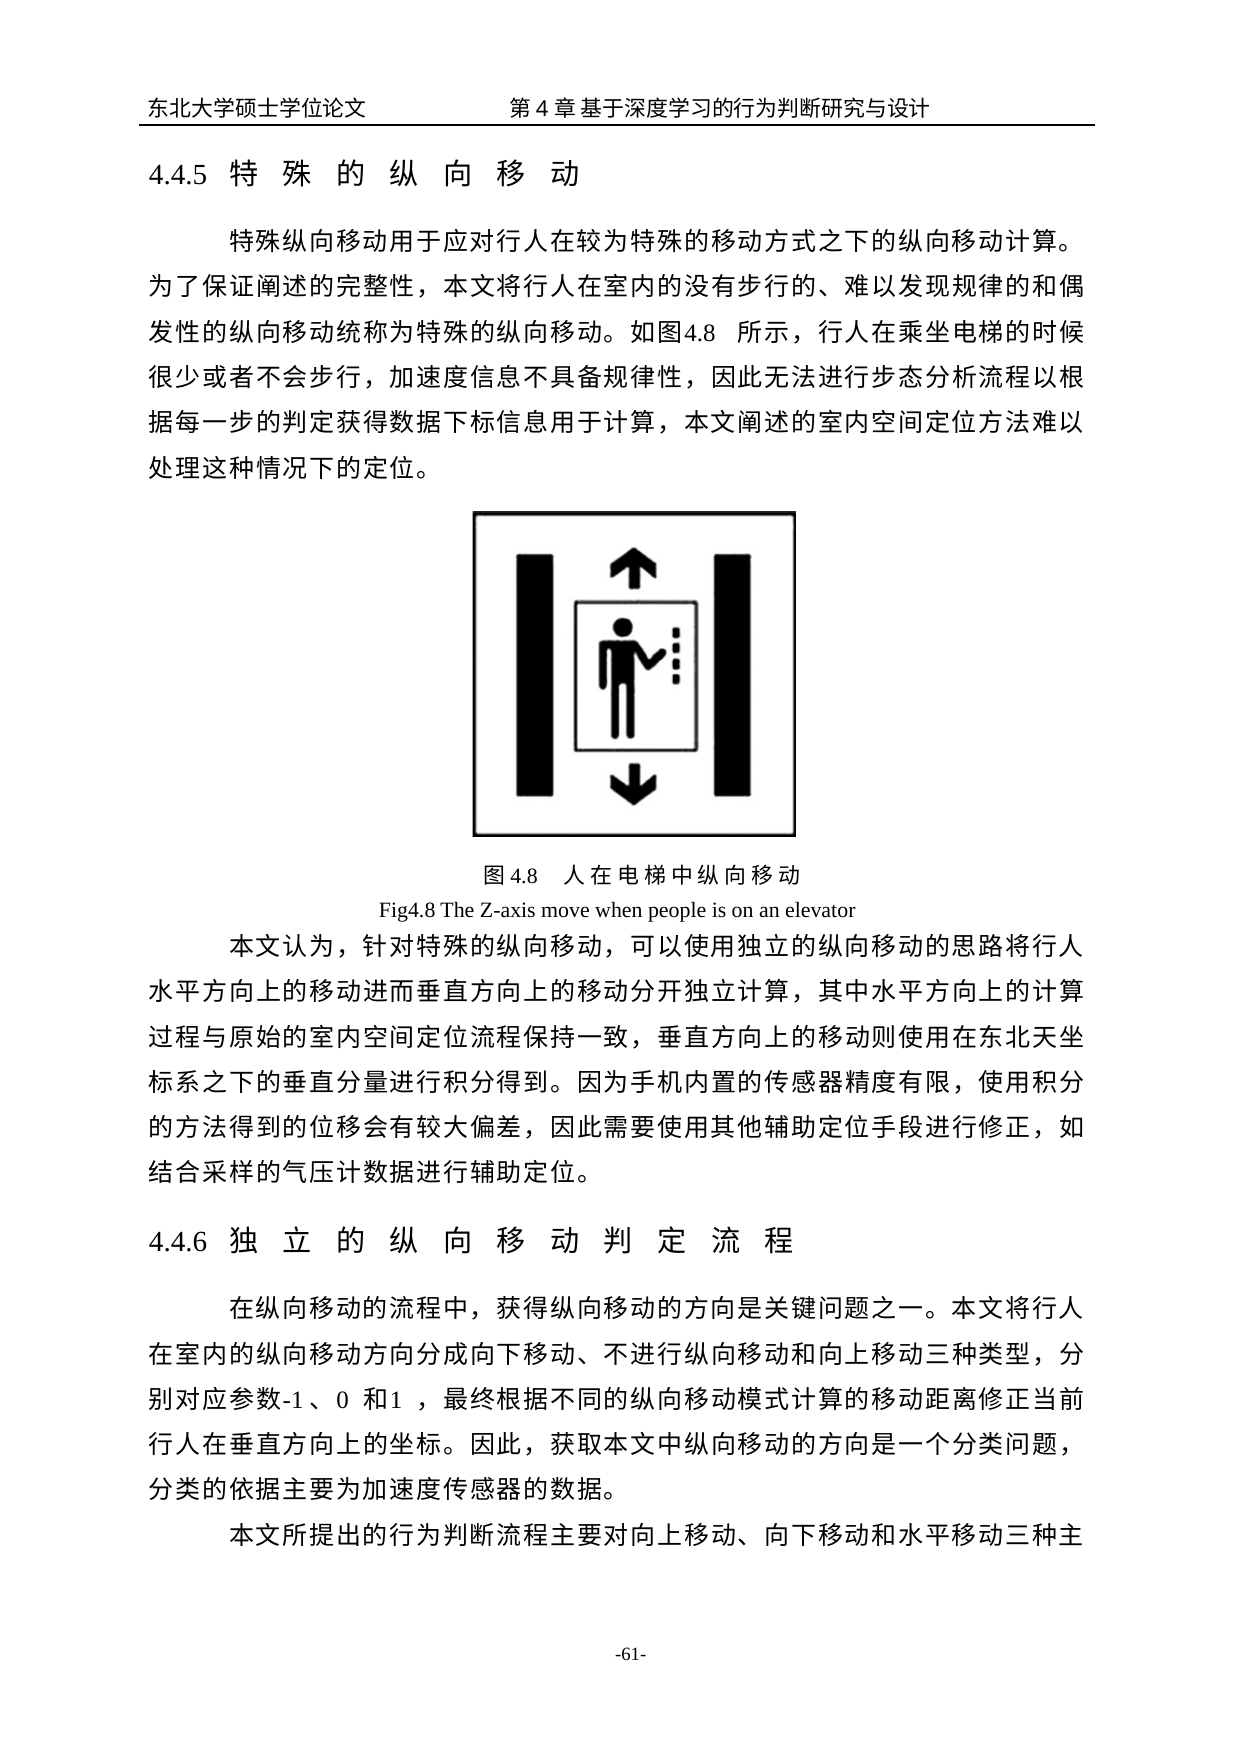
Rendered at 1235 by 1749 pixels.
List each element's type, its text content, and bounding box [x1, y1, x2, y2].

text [149, 1511, 1086, 1556]
subtitle 特殊的纵向移动 [143, 149, 1086, 194]
text 本文认为，针对特殊的纵向移动，可以使用独立的纵向移动的思路将行人水平方向上的移动进而垂直方向上的移动分开独立计算，其中水平方向上的计算过程与原始的室内空间定位流程保持一致，垂直方向上的移动则使用在东北天坐标系之下的垂直分量进行积分得到。因为手机内置的传感器精度有限，使用积分的方法得到的位移会有较大偏差，因此需要使用其他辅助定位手段进行修正，如结合采样的气压计数据进行辅助定位。 [149, 922, 1086, 1194]
text 特殊纵向移动用于应对行人在较为特殊的移动方式之下的纵向移动计算。为了保证阐述的完整性，本文将行人在室内的没有步行的、难以发现规律的和偶发性的纵向移动统称为特殊的纵向移动。如图4.8所示，行人在乘坐电梯的时候很少或者不会步行，加速度信息不具备规律性，因此无法进行步态分析流程以根据每一步的判定获得数据下标信息用于计算，本文阐述的室内空间定位方法难以处理这种情况下的定位。 [149, 217, 1086, 489]
subtitle 独立的纵向移动判定流程 [143, 1216, 1086, 1262]
text 在纵向移动的流程中，获得纵向移动的方向是关键问题之一。本文将行人在室内的纵向移动方向分成向下移动、不进行纵向移动和向上移动三种类型，分别对应参数-1、0和1，最终根据不同的纵向移动模式计算的移动距离修正当前行人在垂直方向上的坐标。因此，获取本文中纵向移动的方向是一个分类问题，分类的依据主要为加速度传感器的数据。 [149, 1284, 1086, 1511]
picture [472, 511, 796, 837]
text Fig4.8 The Z-axis move when people is on an elevator [149, 897, 1086, 922]
